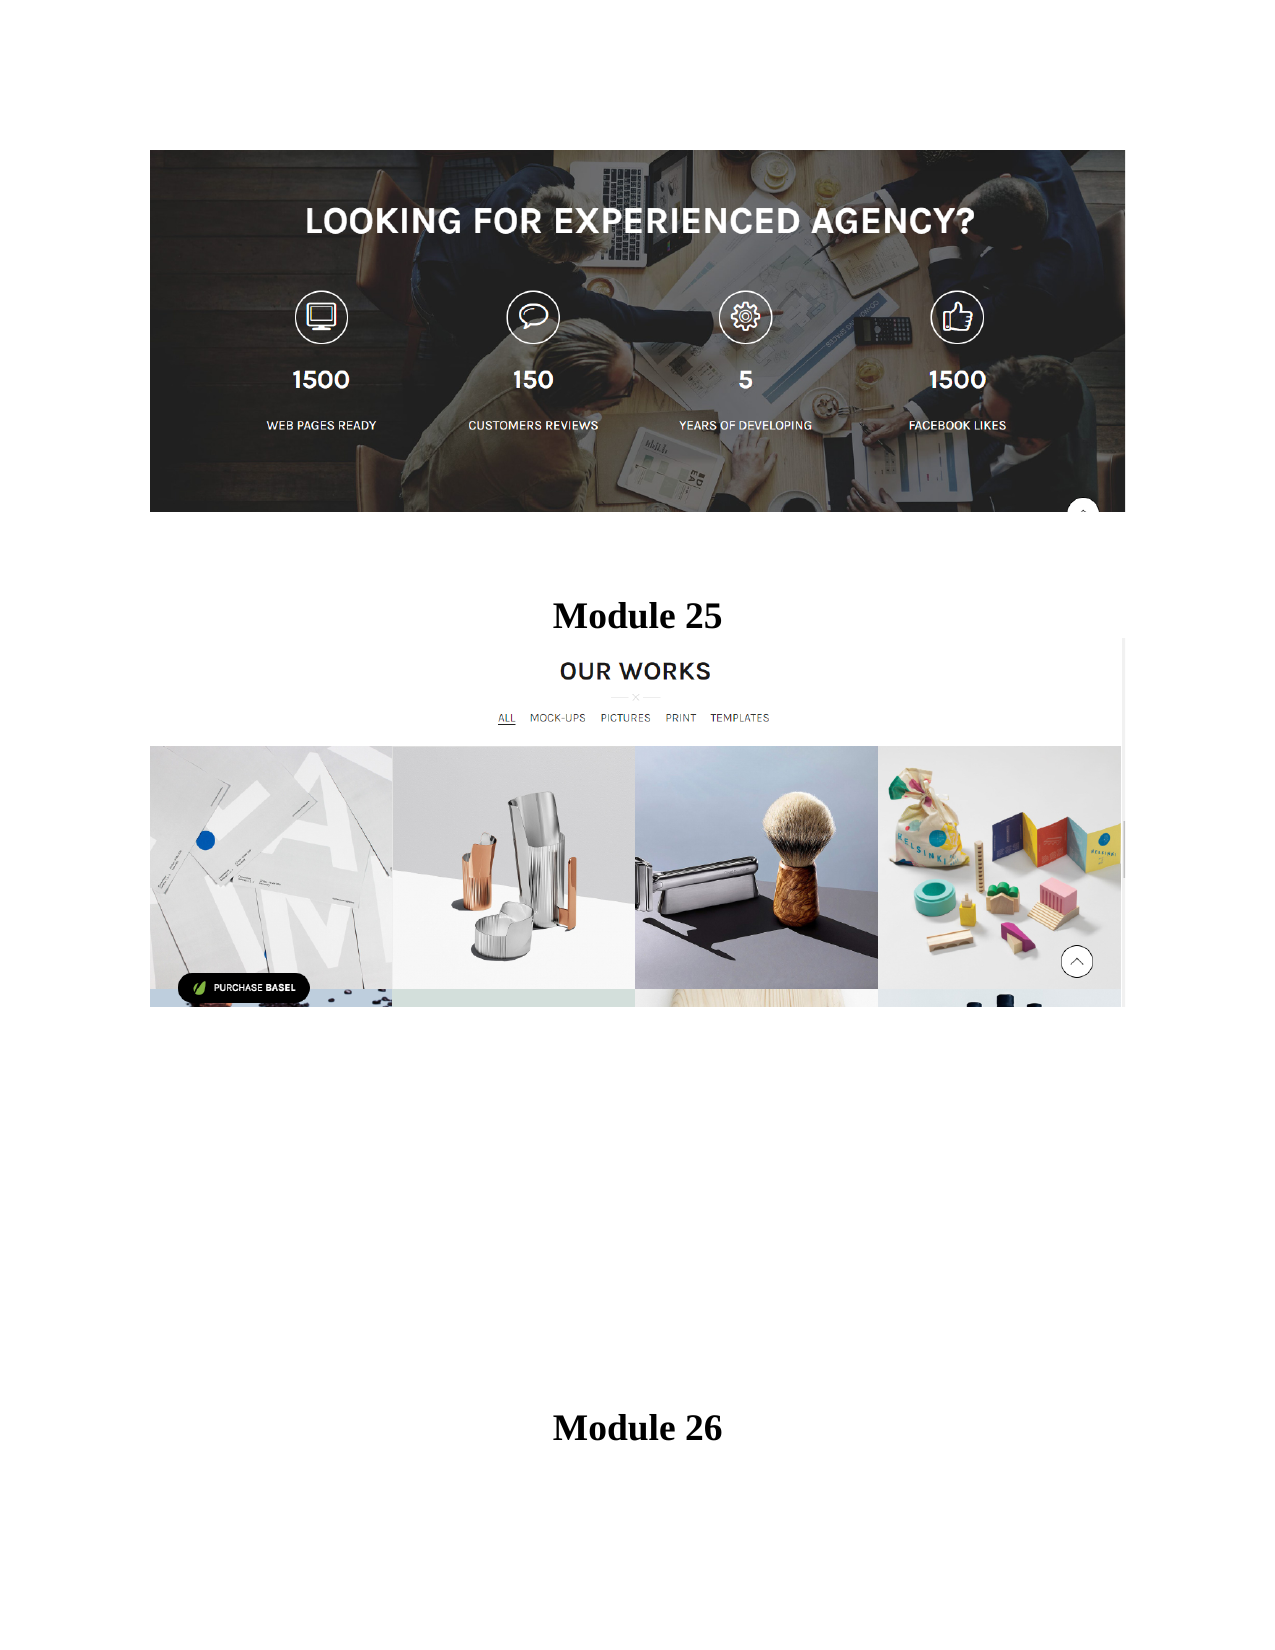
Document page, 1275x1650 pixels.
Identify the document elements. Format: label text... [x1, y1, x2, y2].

text Module 25 [150, 593, 1125, 638]
picture [150, 638, 1125, 1007]
text Module 26 [150, 1405, 1125, 1448]
picture [150, 150, 1125, 512]
